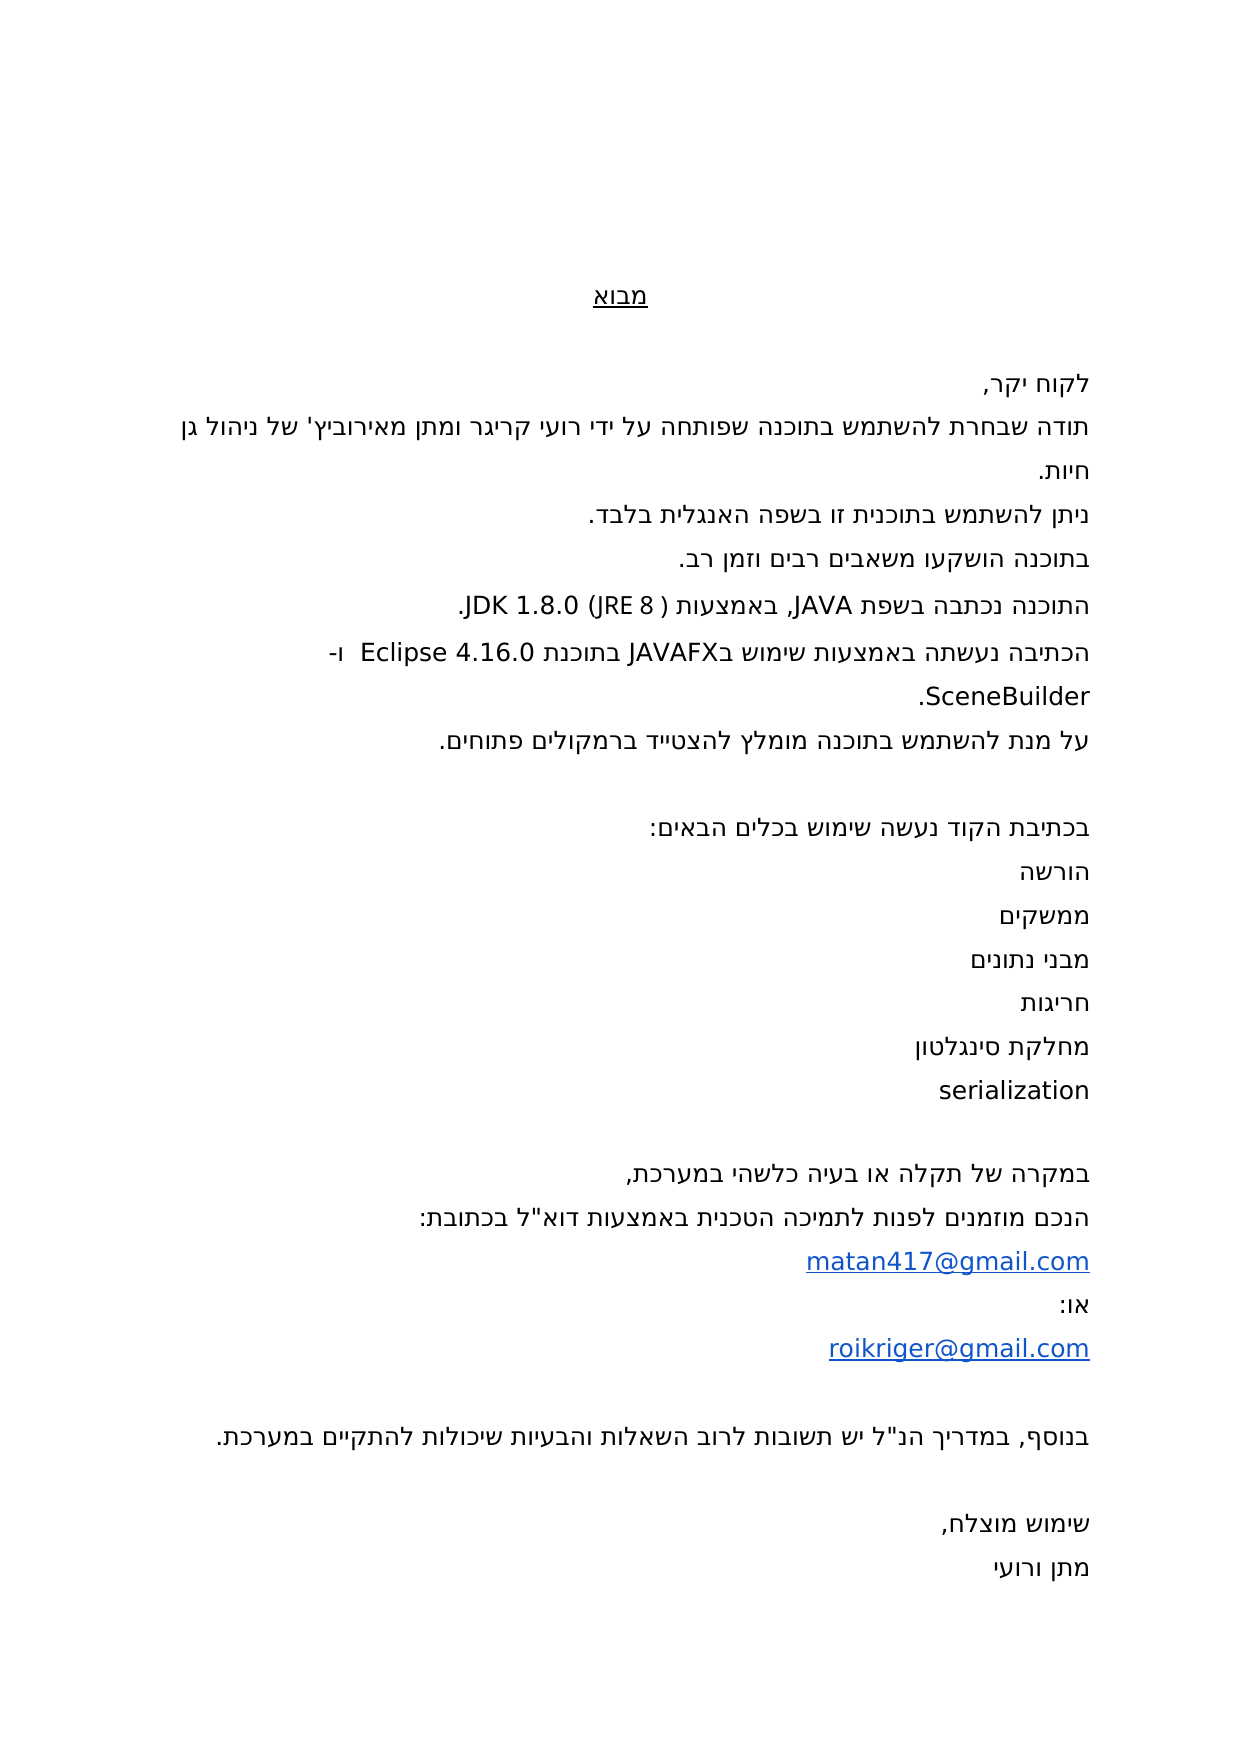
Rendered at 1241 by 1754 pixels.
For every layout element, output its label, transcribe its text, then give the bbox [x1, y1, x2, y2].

text או: [150, 1291, 1090, 1320]
text roikriger@gmail.com [150, 1334, 1090, 1363]
text לקוח יקר, [150, 369, 1090, 398]
text הכתיבה נעשתה באמצעות שימוש בJAVAFX בתוכנת Eclipse 4.16.0 ו- SceneBuilder. [150, 638, 1090, 711]
text הורשה ממשקים מבני נתונים חריגות מחלקת סינגלטון serialization [150, 857, 1090, 1105]
text ניתן להשתמש בתוכנית זו בשפה האנגלית בלבד. [150, 500, 1090, 529]
text מבוא [150, 281, 1090, 310]
text בתוכנה הושקעו משאבים רבים וזמן רב. [150, 544, 1090, 573]
text הנכם מוזמנים לפנות לתמיכה הטכנית באמצעות דוא"ל בכתובת: [150, 1203, 1090, 1232]
text מתן ורועי [150, 1553, 1090, 1582]
text במקרה של תקלה או בעיה כלשהי במערכת, [150, 1159, 1090, 1188]
text התוכנה נכתבה בשפת JAVA, באמצעות JDK 1.8.0 (JRE 8 ). [150, 587, 1090, 622]
text תודה שבחרת להשתמש בתוכנה שפותחה על ידי רועי קריגר ומתן מאירוביץ' של ניהול גן חיות. [150, 412, 1090, 485]
text matan417@gmail.com [150, 1247, 1090, 1276]
text בנוסף, במדריך הנ"ל יש תשובות לרוב השאלות והבעיות שיכולות להתקיים במערכת. [150, 1422, 1090, 1451]
text על מנת להשתמש בתוכנה מומלץ להצטייד ברמקולים פתוחים. בכתיבת הקוד נעשה שימוש בכלים הבאים: [150, 726, 1090, 843]
text שימוש מוצלח, [150, 1509, 1090, 1538]
